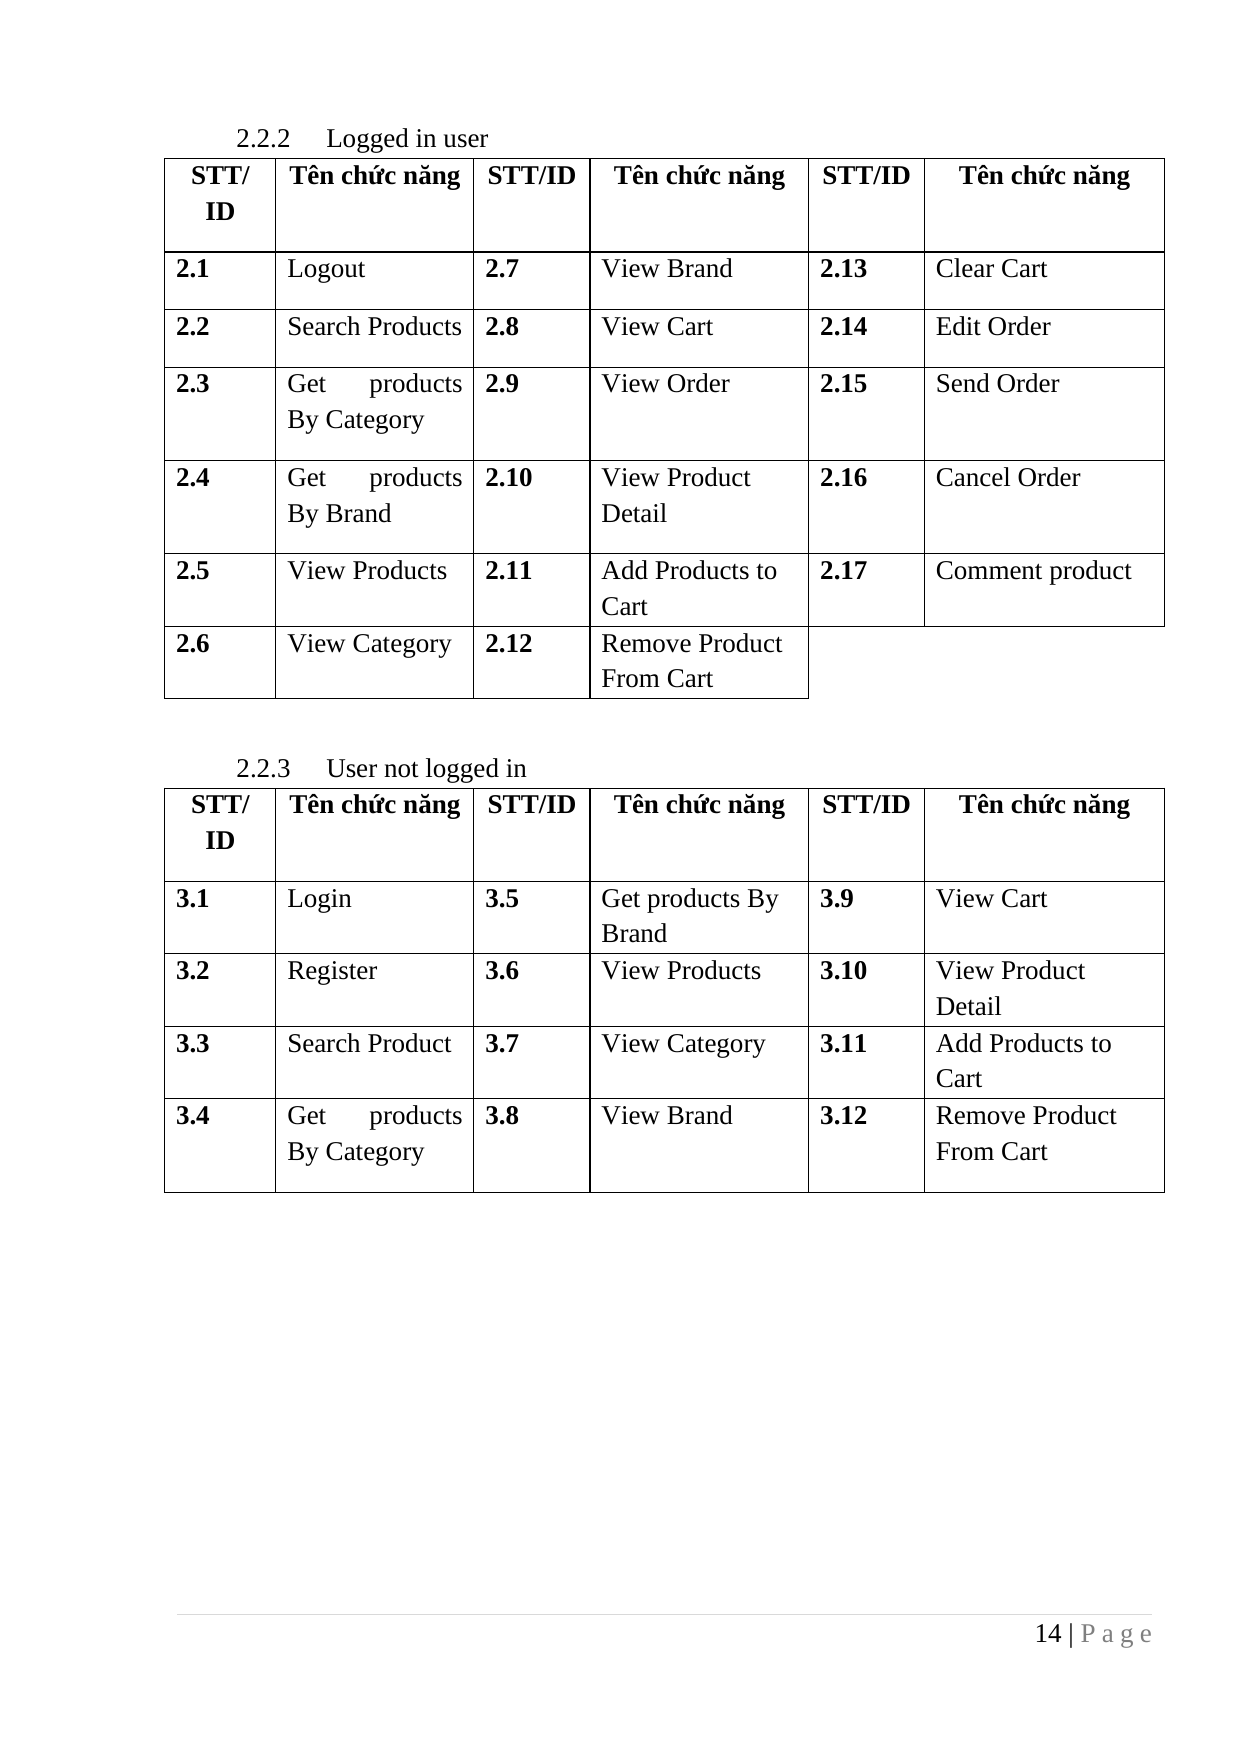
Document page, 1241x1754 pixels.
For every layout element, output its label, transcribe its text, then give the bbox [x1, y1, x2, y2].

table_cell View Product Detail [591, 461, 808, 553]
table_cell 2.15 [809, 368, 924, 460]
table_cell View Product Detail [925, 954, 1164, 1026]
table_cell 3.6 [474, 954, 589, 1026]
table_cell View Cart [591, 310, 808, 367]
table_cell 2.6 [165, 627, 275, 698]
table_cell Remove Product From Cart [591, 627, 808, 698]
table_cell View Cart [925, 882, 1164, 953]
table_cell Remove Product From Cart [925, 1099, 1164, 1192]
table_cell 2.17 [809, 554, 924, 626]
table_cell Search Product [276, 1027, 473, 1098]
table_cell Search Products [276, 310, 473, 367]
table_cell Edit Order [925, 310, 1164, 367]
table_cell Add Products to Cart [591, 554, 808, 626]
table_cell 2.4 [165, 461, 275, 553]
table_cell 2.5 [165, 554, 275, 626]
table_cell Get products By Brand [591, 882, 808, 953]
table_cell 3.9 [809, 882, 924, 953]
table_cell 3.2 [165, 954, 275, 1026]
table_cell 2.1 [165, 253, 275, 309]
table_cell Add Products to Cart [925, 1027, 1164, 1098]
table_cell 2.12 [474, 627, 589, 698]
table_cell 3.8 [474, 1099, 589, 1192]
table_cell 3.7 [474, 1027, 589, 1098]
table_cell 2.8 [474, 310, 589, 367]
table_cell Login [276, 882, 473, 953]
table_cell View Order [591, 368, 808, 460]
table_header STT/ID [474, 789, 589, 881]
table_header Tên chức năng [591, 789, 808, 881]
table_cell 3.12 [809, 1099, 924, 1192]
table_cell Comment product [925, 554, 1164, 626]
table_cell 2.13 [809, 253, 924, 309]
table_header Tên chức năng [925, 789, 1164, 881]
table_cell Logout [276, 253, 473, 309]
table_cell Send Order [925, 368, 1164, 460]
table_cell 2.14 [809, 310, 924, 367]
table_header STT/ID [165, 159, 275, 251]
table_cell 3.5 [474, 882, 589, 953]
table_cell Get products By Category [276, 368, 473, 460]
subtitle Logged in user [236, 122, 1152, 153]
table_cell View Category [276, 627, 473, 698]
table_header Tên chức năng [591, 159, 808, 251]
table_cell 2.7 [474, 253, 589, 309]
table_header Tên chức năng [276, 159, 473, 251]
table_header STT/ID [165, 789, 275, 881]
table_cell 3.4 [165, 1099, 275, 1192]
table_cell 2.2 [165, 310, 275, 367]
table_cell View Brand [591, 253, 808, 309]
table_cell View Category [591, 1027, 808, 1098]
table_cell 3.1 [165, 882, 275, 953]
table_header STT/ID [809, 159, 924, 251]
table_header Tên chức năng [276, 789, 473, 881]
table_cell Get products By Category [276, 1099, 473, 1192]
table_cell 2.10 [474, 461, 589, 553]
table_cell 2.11 [474, 554, 589, 626]
table_cell 2.3 [165, 368, 275, 460]
subtitle User not logged in [236, 752, 1152, 783]
table_cell Get products By Brand [276, 461, 473, 553]
table_cell Register [276, 954, 473, 1026]
table_cell 3.3 [165, 1027, 275, 1098]
table_header STT/ID [474, 159, 589, 251]
table_cell View Products [591, 954, 808, 1026]
table_cell View Products [276, 554, 473, 626]
table_cell Cancel Order [925, 461, 1164, 553]
table_cell 3.10 [809, 954, 924, 1026]
table_cell 2.16 [809, 461, 924, 553]
table_header Tên chức năng [925, 159, 1164, 251]
table_cell View Brand [591, 1099, 808, 1192]
table_cell 2.9 [474, 368, 589, 460]
table_cell Clear Cart [925, 253, 1164, 309]
table_header STT/ID [809, 789, 924, 881]
table_cell 3.11 [809, 1027, 924, 1098]
